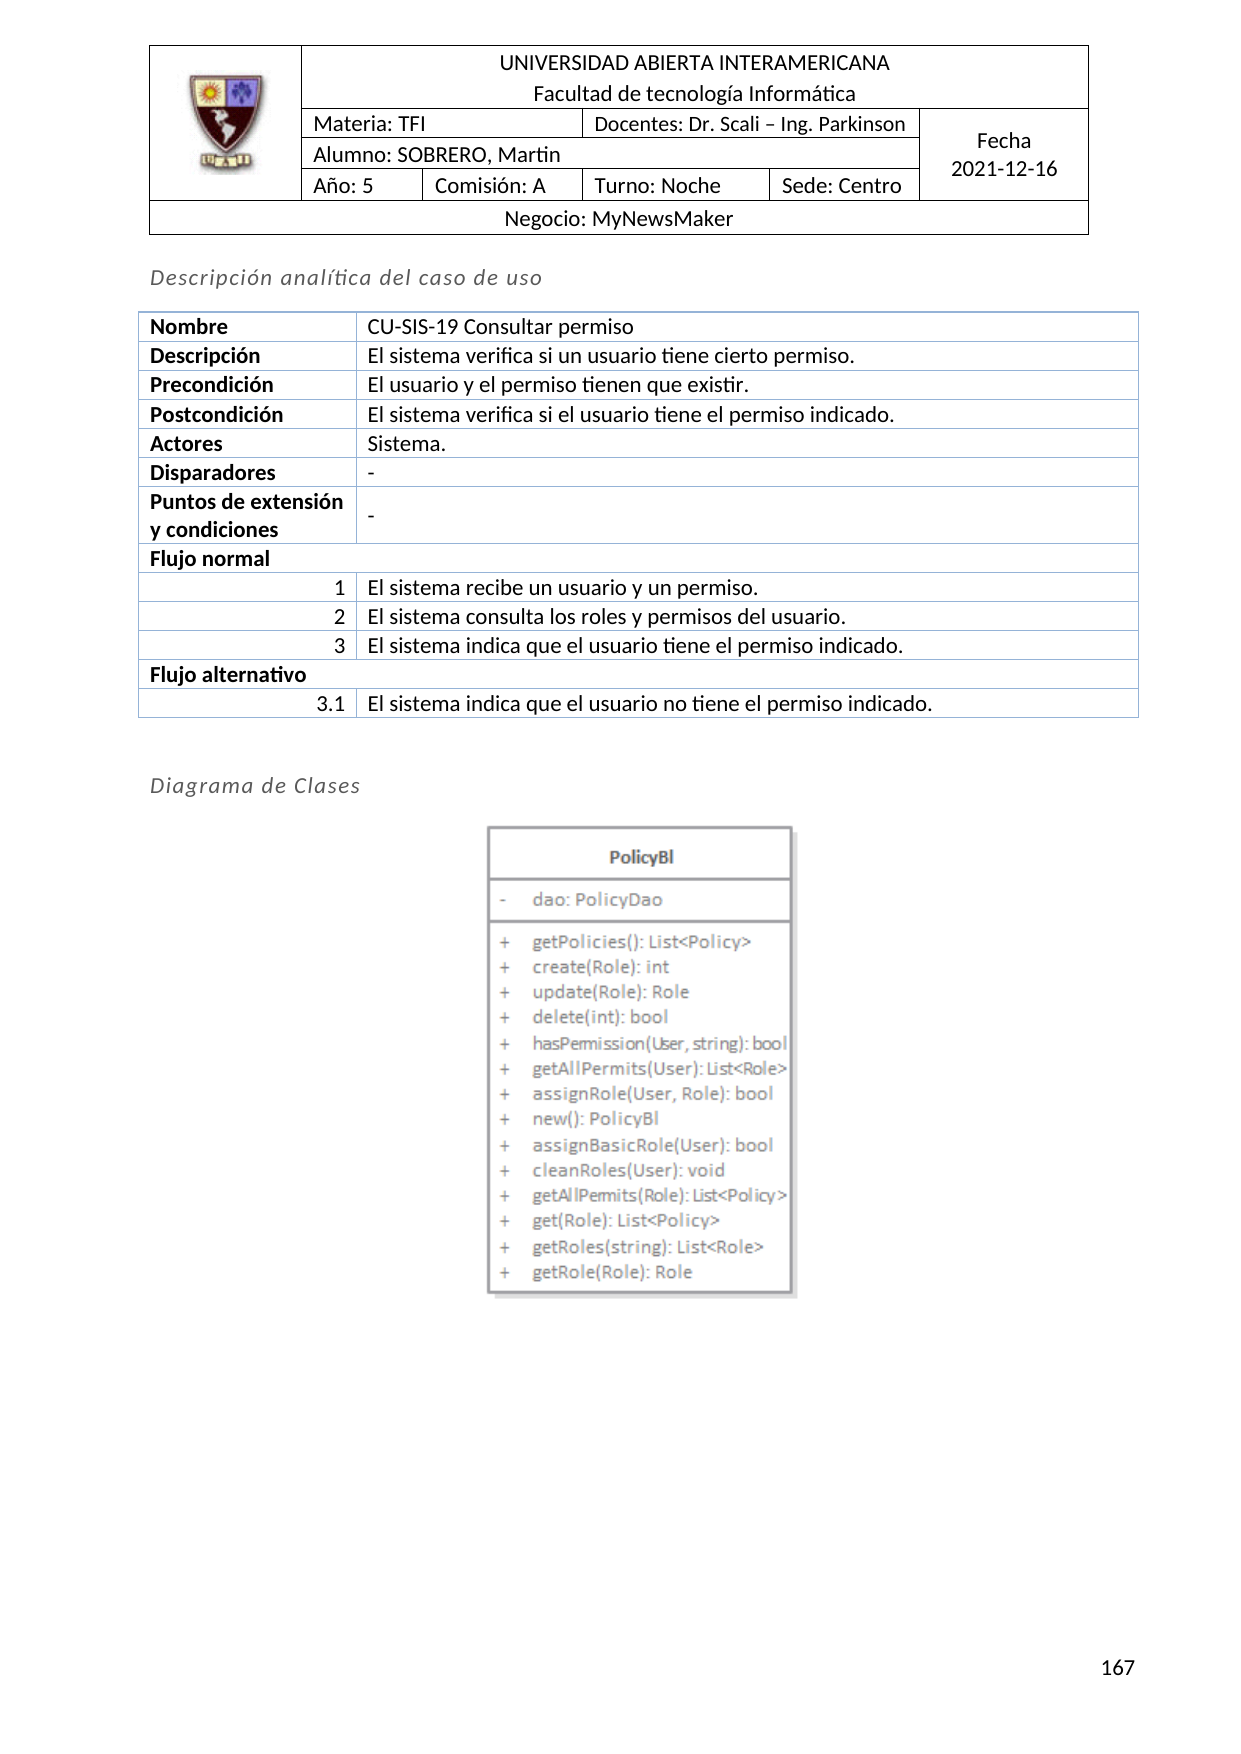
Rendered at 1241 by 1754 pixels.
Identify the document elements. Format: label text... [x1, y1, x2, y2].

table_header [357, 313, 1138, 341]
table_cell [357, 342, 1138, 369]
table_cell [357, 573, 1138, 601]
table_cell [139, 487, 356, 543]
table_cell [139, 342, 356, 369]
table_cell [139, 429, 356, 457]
picture [175, 67, 276, 180]
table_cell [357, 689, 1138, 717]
picture [481, 820, 804, 1302]
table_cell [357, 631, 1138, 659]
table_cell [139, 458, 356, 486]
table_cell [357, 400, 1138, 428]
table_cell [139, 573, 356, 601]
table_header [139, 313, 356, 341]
subtitle Diagrama de Clases [150, 771, 1135, 799]
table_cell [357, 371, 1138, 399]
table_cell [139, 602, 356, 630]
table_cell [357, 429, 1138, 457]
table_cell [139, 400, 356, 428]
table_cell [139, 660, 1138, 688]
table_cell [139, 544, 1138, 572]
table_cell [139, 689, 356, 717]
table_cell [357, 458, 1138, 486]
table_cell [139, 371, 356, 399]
subtitle Descripción analítica del caso de uso [150, 263, 1135, 291]
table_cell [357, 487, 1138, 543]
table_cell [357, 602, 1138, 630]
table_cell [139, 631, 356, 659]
